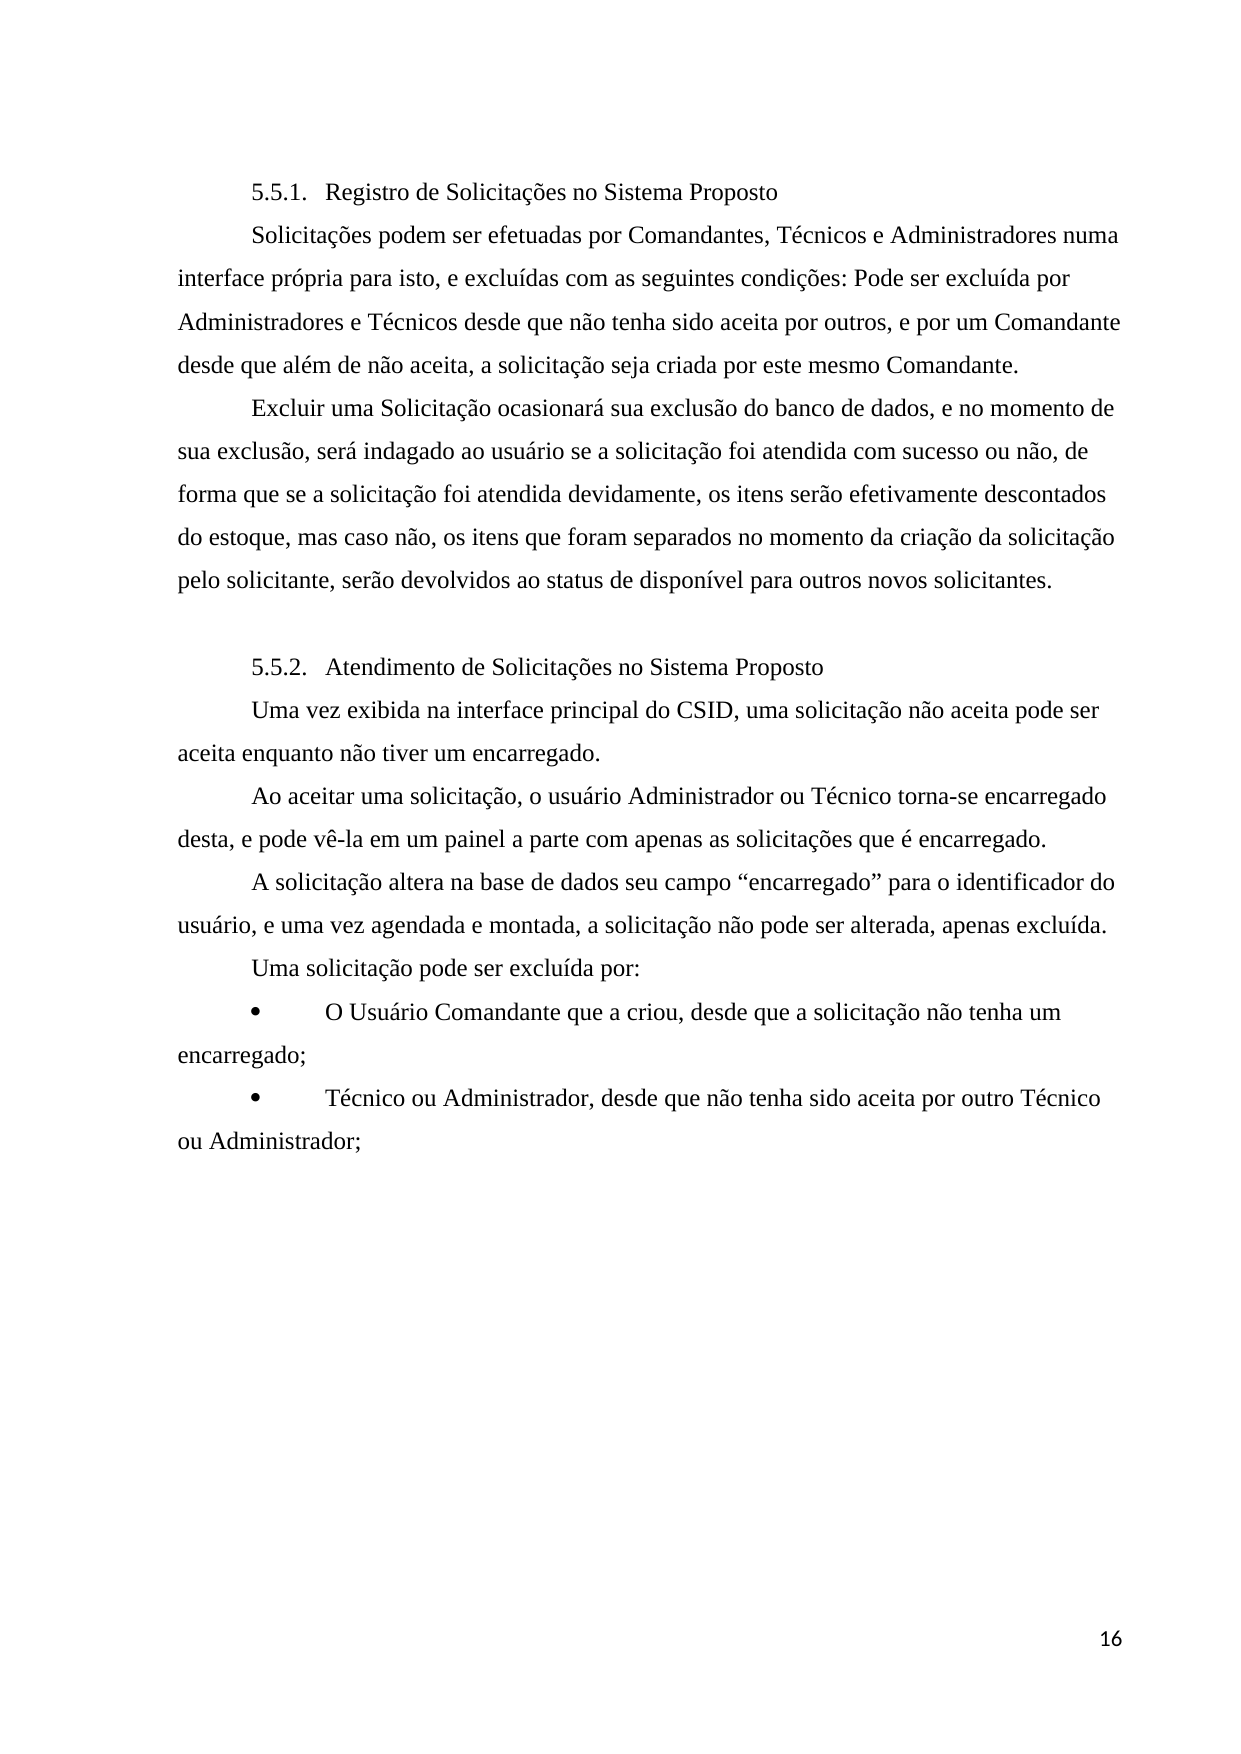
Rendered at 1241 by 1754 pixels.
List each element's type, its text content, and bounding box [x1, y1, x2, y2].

text A solicitação altera na base de dados seu campo “encarregado” para o identificador do usuário, e uma vez agendada e montada, a solicitação não pode ser alterada, apenas excluída. [177, 867, 1122, 939]
list O Usuário Comandante que a criou, desde que a solicitação não tenha um encarregado; [177, 997, 1122, 1068]
list Registro de Solicitações no Sistema Proposto [177, 177, 1122, 206]
list Solicitações podem ser efetuadas por Comandantes, Técnicos e Administradores numa interface própria para isto, e excluídas com as seguintes condições: Pode ser excluída por Administradores e Técnicos desde que não tenha sido aceita por outros, e por um Comandante desde que além de não aceita, a solicitação seja criada por este mesmo Comandante. [177, 220, 1122, 378]
list Técnico ou Administrador, desde que não tenha sido aceita por outro Técnico ou Administrador; [177, 1083, 1122, 1155]
text Ao aceitar uma solicitação, o usuário Administrador ou Técnico torna-se encarregado desta, e pode vê-la em um painel a parte com apenas as solicitações que é encarregado. [177, 781, 1122, 853]
list Atendimento de Solicitações no Sistema Proposto [177, 652, 1122, 680]
text Uma solicitação pode ser excluída por: [177, 953, 1122, 982]
list Excluir uma Solicitação ocasionará sua exclusão do banco de dados, e no momento de sua exclusão, será indagado ao usuário se a solicitação foi atendida com sucesso ou não, de forma que se a solicitação foi atendida devidamente, os itens serão efetivamente descontados do estoque, mas caso não, os itens que foram separados no momento da criação da solicitação pelo solicitante, serão devolvidos ao status de disponível para outros novos solicitantes. [177, 393, 1122, 594]
text Uma vez exibida na interface principal do CSID, uma solicitação não aceita pode ser aceita enquanto não tiver um encarregado. [177, 695, 1122, 767]
